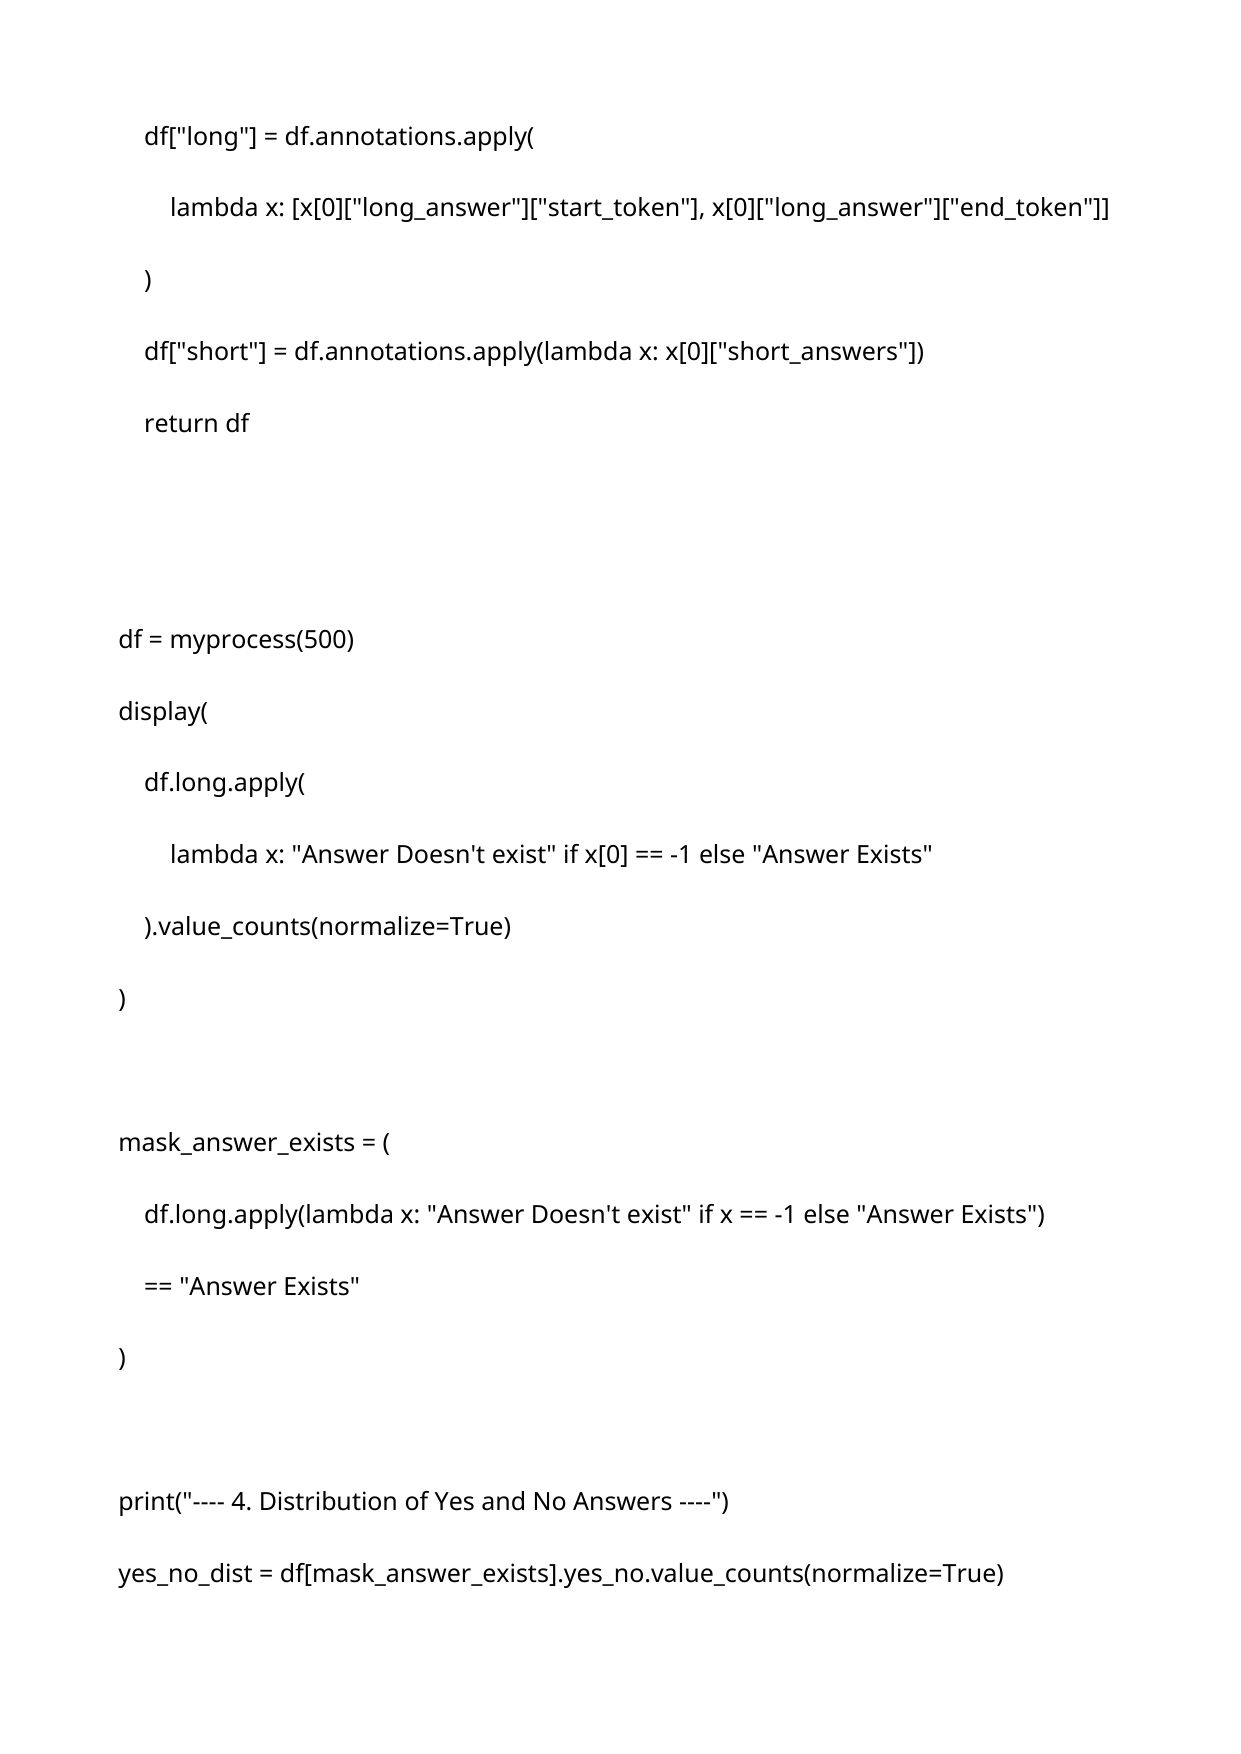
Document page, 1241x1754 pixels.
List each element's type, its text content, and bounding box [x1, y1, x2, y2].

text ) [118, 981, 1122, 1015]
text yes_no_dist = df[mask_answer_exists].yes_no.value_counts(normalize=True) [118, 1556, 1122, 1590]
text lambda x: "Answer Doesn't exist" if x[0] == -1 else "Answer Exists" [118, 837, 1122, 871]
text return df [118, 406, 1122, 440]
text display( [118, 693, 1122, 727]
text lambda x: [x[0]["long_answer"]["start_token"], x[0]["long_answer"]["end_token"]] [118, 190, 1122, 224]
text df.long.apply( [118, 765, 1122, 799]
text ) [118, 1340, 1122, 1374]
text df = myprocess(500) [118, 621, 1122, 655]
text df["long"] = df.annotations.apply( [118, 118, 1122, 152]
text print("---- 4. Distribution of Yes and No Answers ----") [118, 1484, 1122, 1518]
text == "Answer Exists" [118, 1268, 1122, 1302]
text ) [118, 262, 1122, 296]
text df["short"] = df.annotations.apply(lambda x: x[0]["short_answers"]) [118, 334, 1122, 368]
text ).value_counts(normalize=True) [118, 909, 1122, 943]
text df.long.apply(lambda x: "Answer Doesn't exist" if x == -1 else "Answer Exists") [118, 1196, 1122, 1230]
text mask_answer_exists = ( [118, 1124, 1122, 1158]
